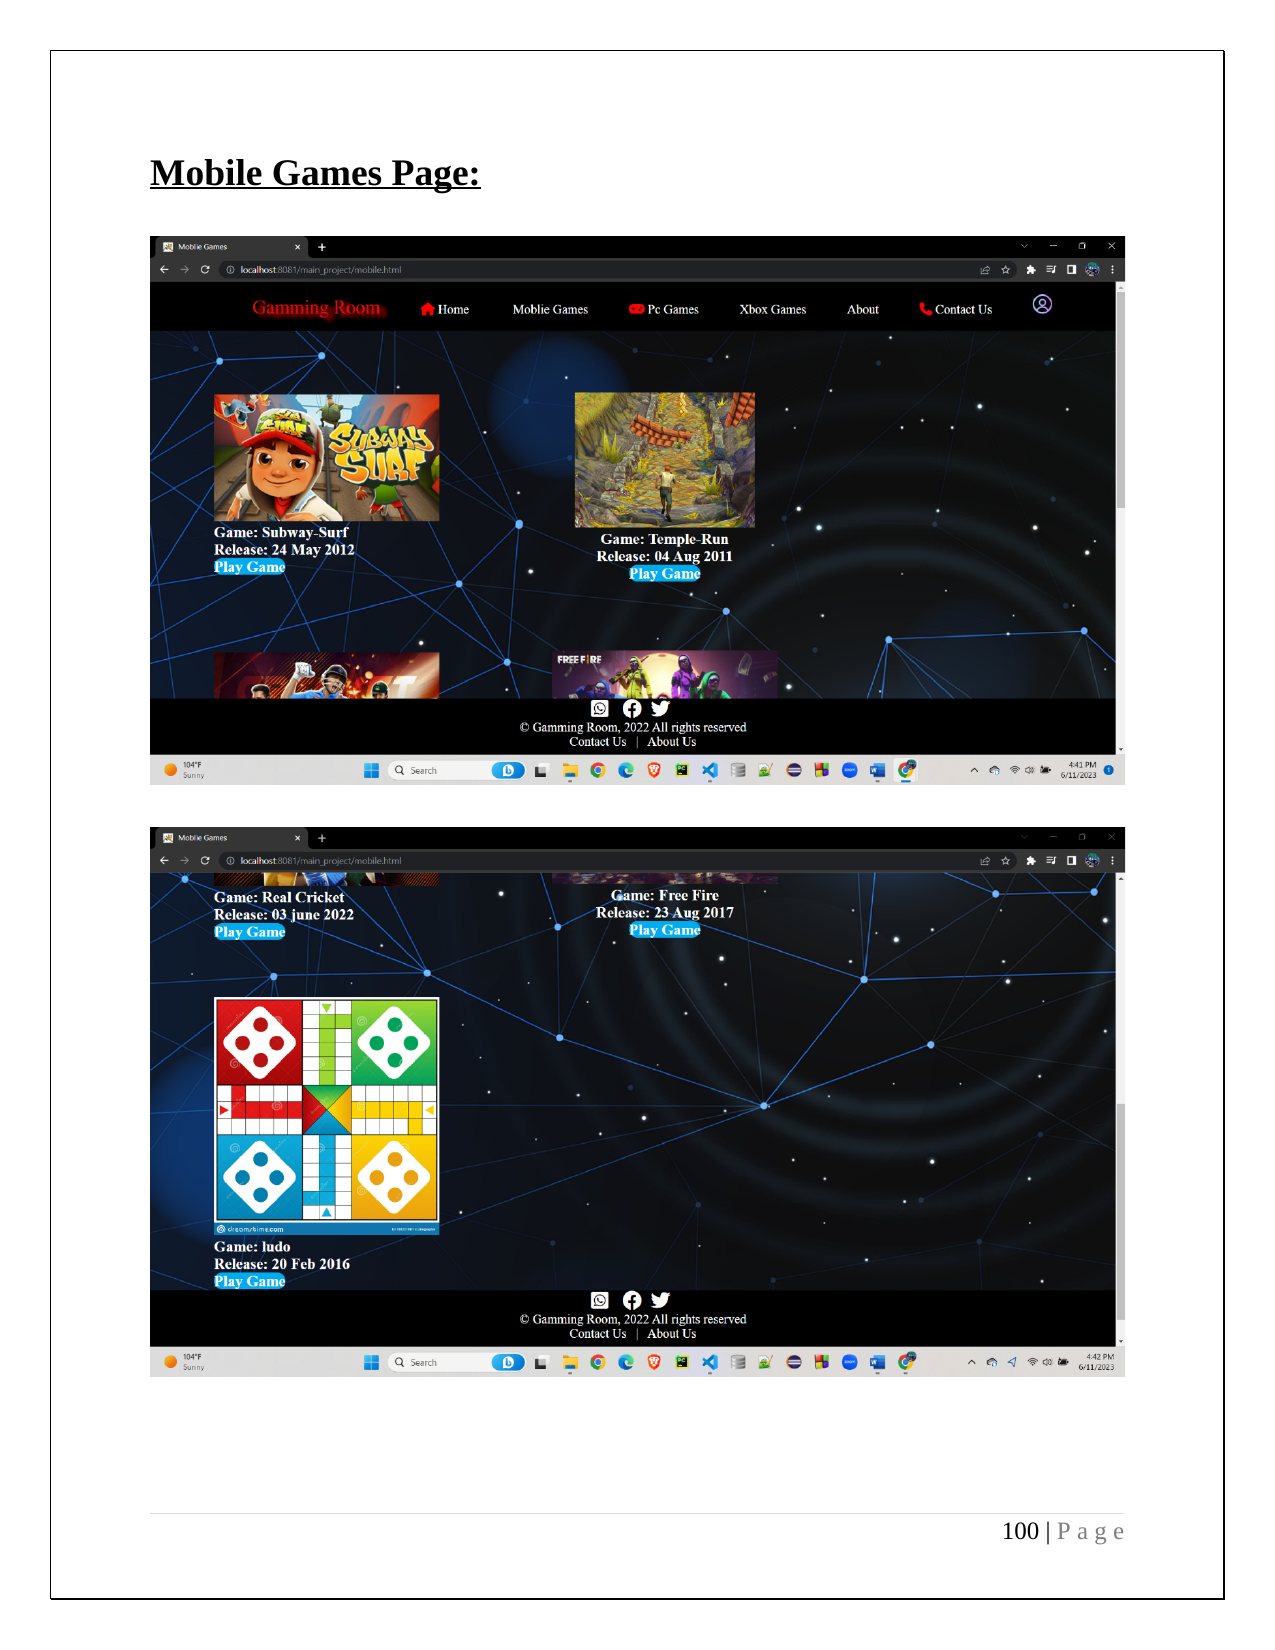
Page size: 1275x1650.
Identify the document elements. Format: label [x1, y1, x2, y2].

picture [150, 236, 1125, 785]
picture [150, 827, 1125, 1377]
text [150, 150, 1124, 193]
